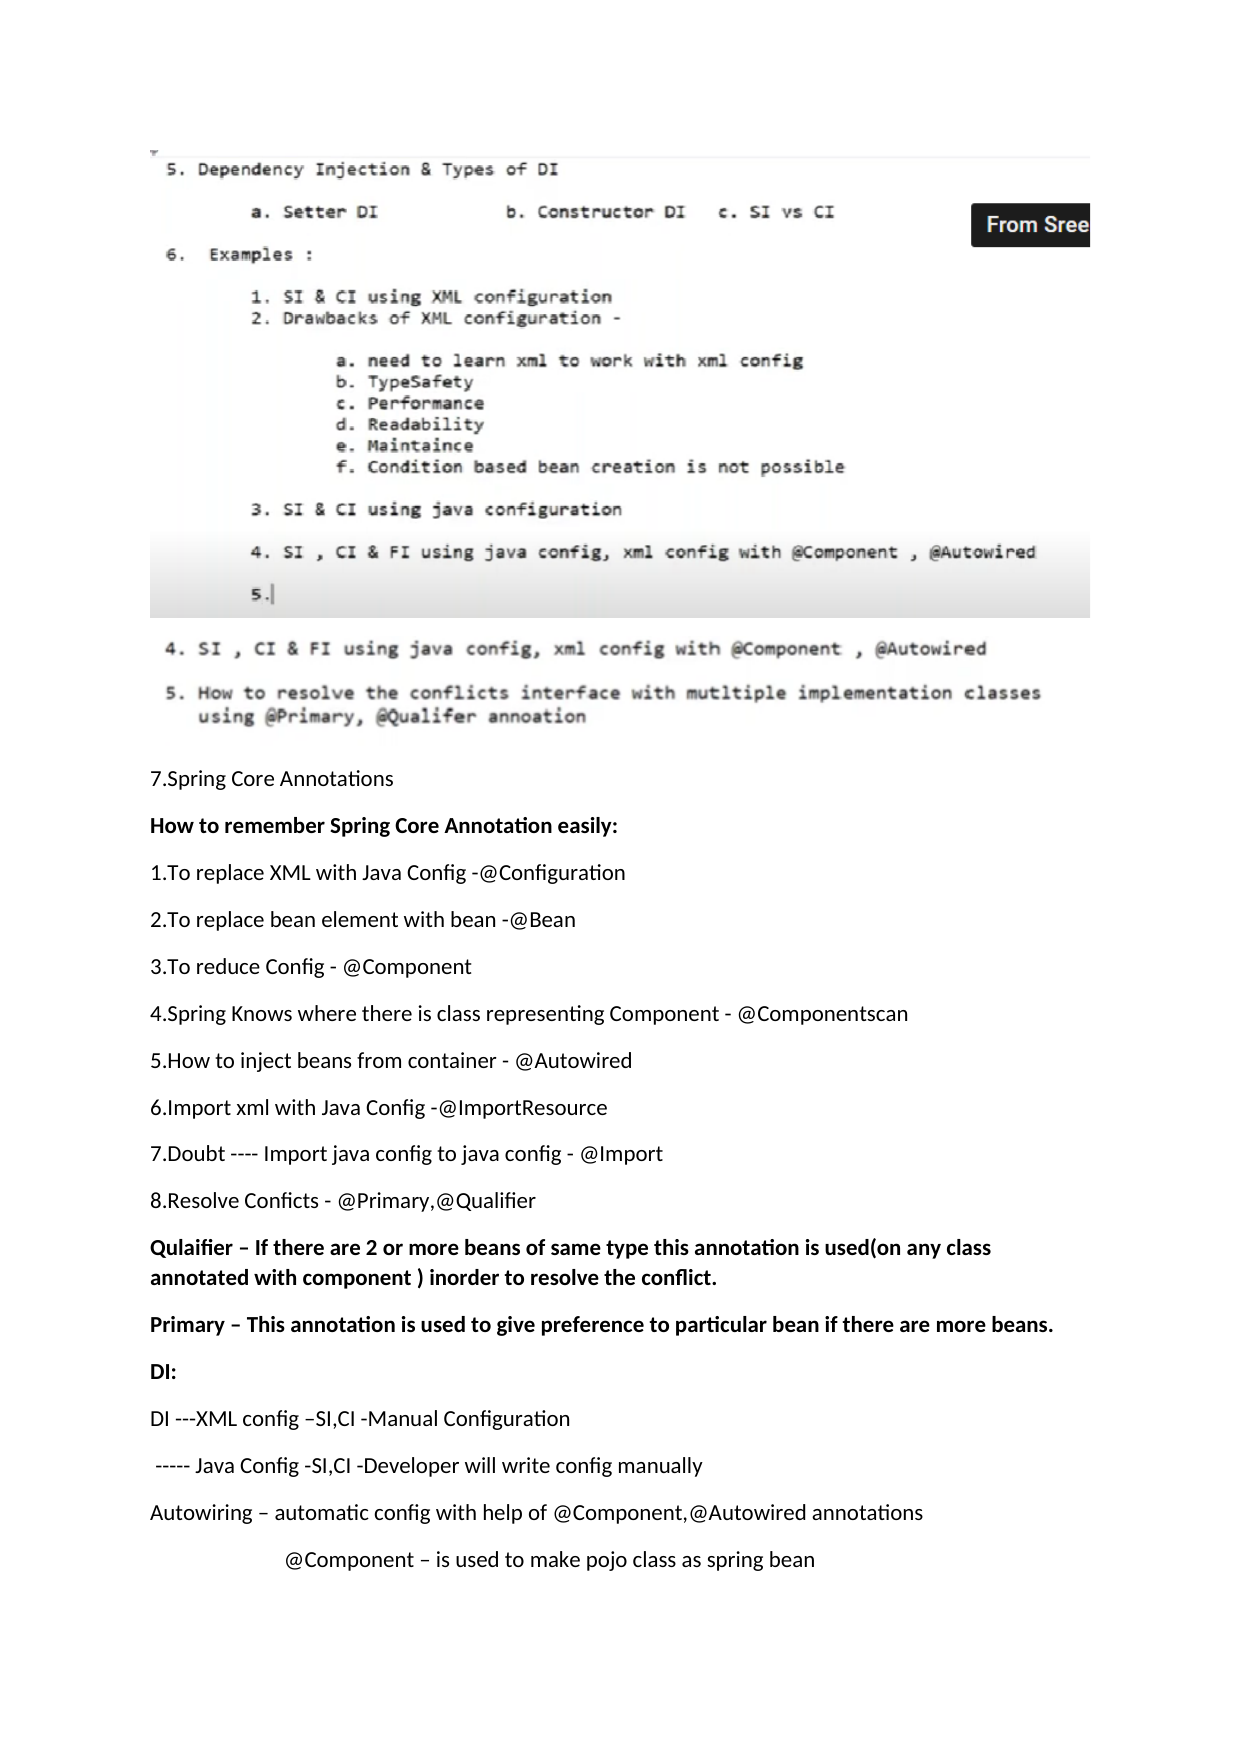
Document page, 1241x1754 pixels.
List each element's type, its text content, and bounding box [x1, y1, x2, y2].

text Qulaifier – If there are 2 or more beans of same type this annotation is used(on any class annotated with component ) inorder to resolve the conflict. [150, 1233, 1090, 1292]
text ----- Java Config -SI,CI -Developer will write config manually [150, 1451, 1090, 1479]
text Autowiring – automatic config with help of @Component,@Autowired annotations [150, 1498, 1090, 1526]
text 4.Spring Knows where there is class representing Component - @Componentscan [150, 999, 1090, 1027]
text 3.To reduce Config - @Component [150, 952, 1090, 980]
text 6.Import xml with Java Config -@ImportResource [150, 1093, 1090, 1121]
text DI: [150, 1357, 1090, 1385]
picture [150, 636, 1091, 746]
text 8.Resolve Conficts - @Primary,@Qualifier [150, 1186, 1090, 1214]
picture [150, 150, 1091, 618]
text @Component – is used to make pojo class as spring bean [150, 1545, 1090, 1573]
text 7.Doubt ---- Import java config to java config - @Import [150, 1139, 1090, 1168]
text 7.Spring Core Annotations [150, 764, 1090, 793]
text DI ---XML config –SI,CI -Manual Configuration [150, 1404, 1090, 1432]
text 5.How to inject beans from container - @Autowired [150, 1046, 1090, 1074]
text Primary – This annotation is used to give preference to particular bean if there are more beans. [150, 1310, 1090, 1338]
text 2.To replace bean element with bean -@Bean [150, 905, 1090, 933]
text 1.To replace XML with Java Config -@Configuration [150, 858, 1090, 886]
text How to remember Spring Core Annotation easily: [150, 811, 1090, 839]
